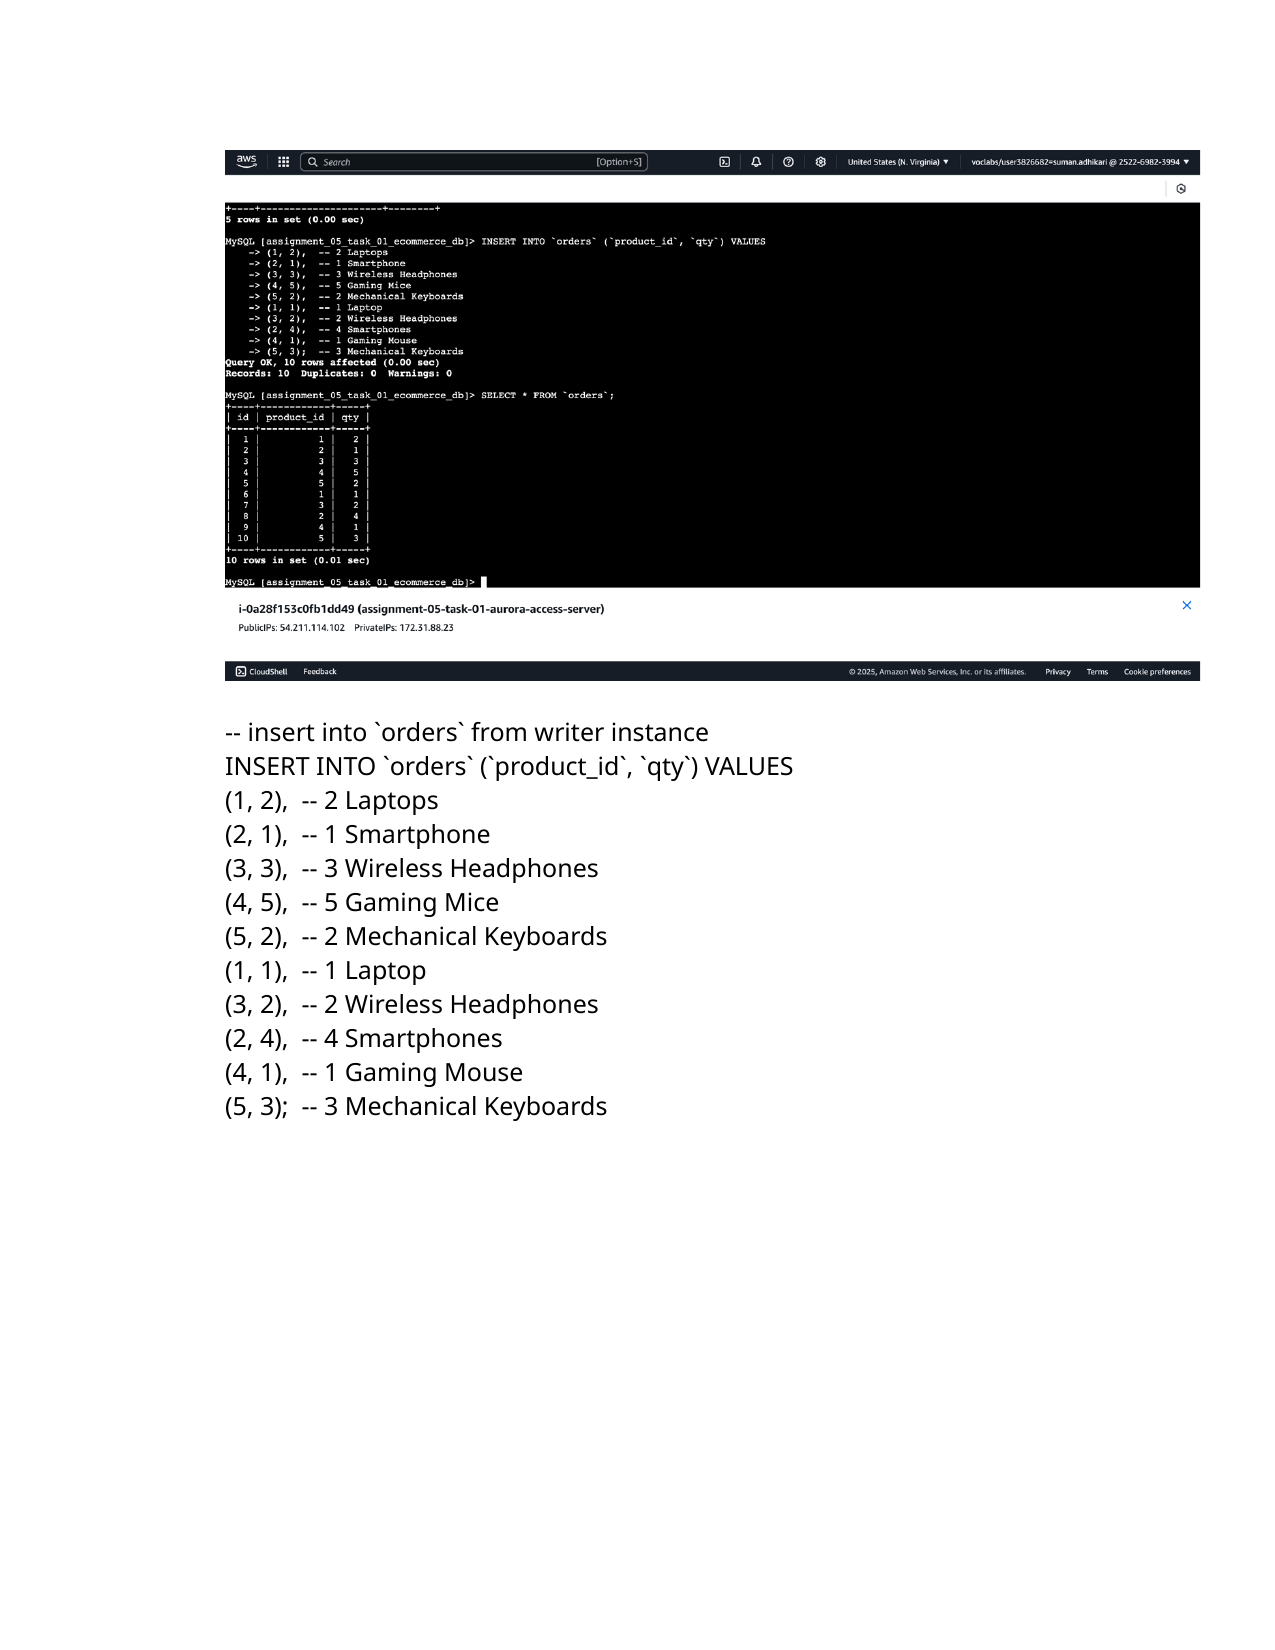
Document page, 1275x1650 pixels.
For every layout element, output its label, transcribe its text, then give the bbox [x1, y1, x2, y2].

text (4, 5), -- 5 Gaming Mice [225, 884, 1125, 918]
text (5, 2), -- 2 Mechanical Keyboards [225, 918, 1125, 953]
text (5, 3); -- 3 Mechanical Keyboards [225, 1089, 1125, 1123]
text (3, 2), -- 2 Wireless Headphones [225, 987, 1125, 1021]
picture [225, 150, 1200, 681]
text (2, 4), -- 4 Smartphones [225, 1021, 1125, 1055]
text (4, 1), -- 1 Gaming Mouse [225, 1055, 1125, 1089]
text INSERT INTO `orders` (`product_id`, `qty`) VALUES [225, 748, 1125, 782]
text (1, 1), -- 1 Laptop [225, 953, 1125, 987]
text (3, 3), -- 3 Wireless Headphones [225, 850, 1125, 884]
text (1, 2), -- 2 Laptops [225, 782, 1125, 816]
text -- insert into `orders` from writer instance [225, 714, 1125, 748]
text (2, 1), -- 1 Smartphone [225, 816, 1125, 850]
